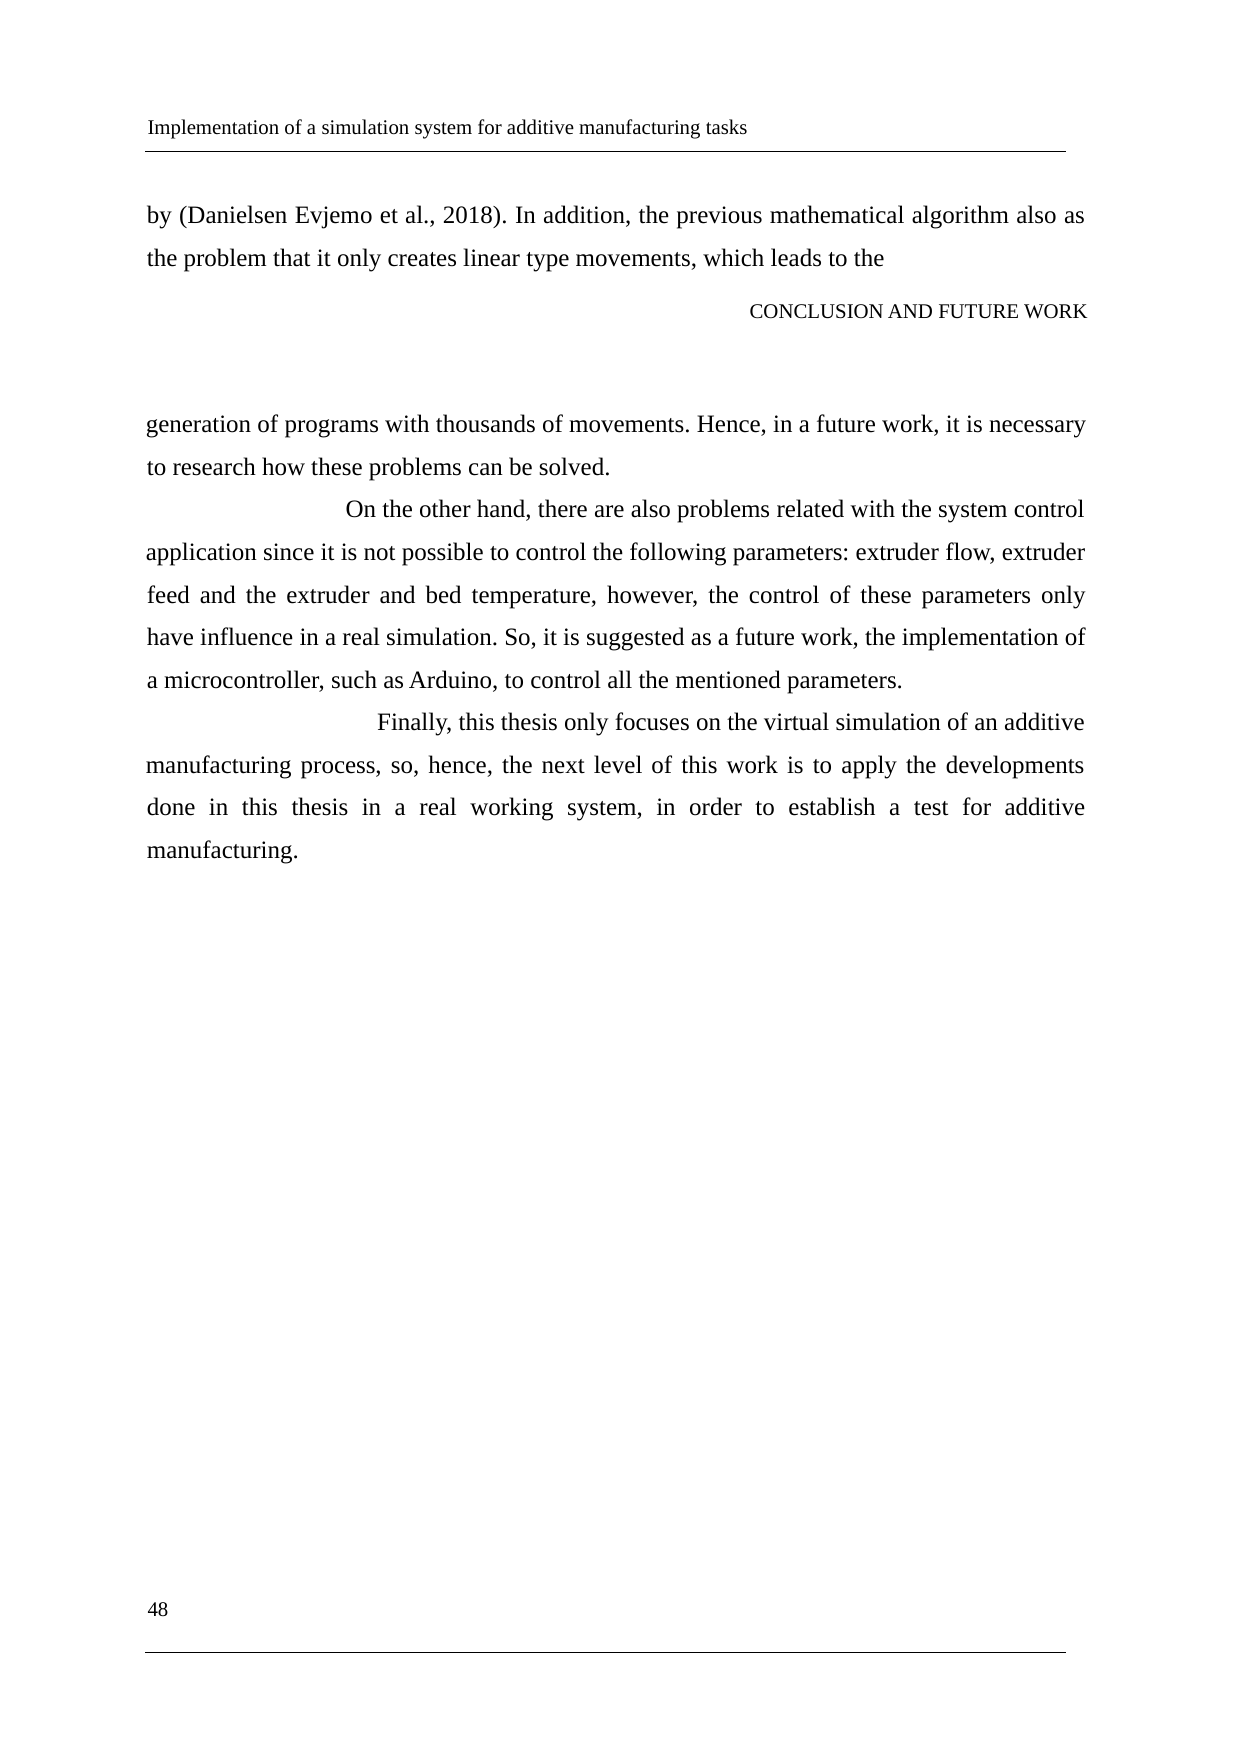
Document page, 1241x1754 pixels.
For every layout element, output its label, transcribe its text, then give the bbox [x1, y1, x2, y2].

text manufacturing process, so, hence, the next level of this work is to apply the developments done in this thesis in a real working system, in order to establish a test for additive manufacturing. [146, 750, 1087, 864]
subtitle CONCLUSION AND FUTURE WORK [148, 299, 1087, 323]
text generation of programs with thousands of movements. Hence, in a future work, it is necessary to research how these problems can be solved. [146, 409, 1087, 480]
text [146, 200, 1087, 271]
text Finally, this thesis only focuses on the virtual simulation of an additive [147, 707, 1085, 736]
text On the other hand, there are also problems related with the system control [147, 494, 1085, 523]
text application since it is not possible to control the following parameters: extruder flow, extruder feed and the extruder and bed temperature, however, the control of these parameters only have influence in a real simulation. So, it is suggested as a future work, the implementation of a microcontroller, such as Arduino, to control all the mentioned parameters. [146, 537, 1087, 693]
